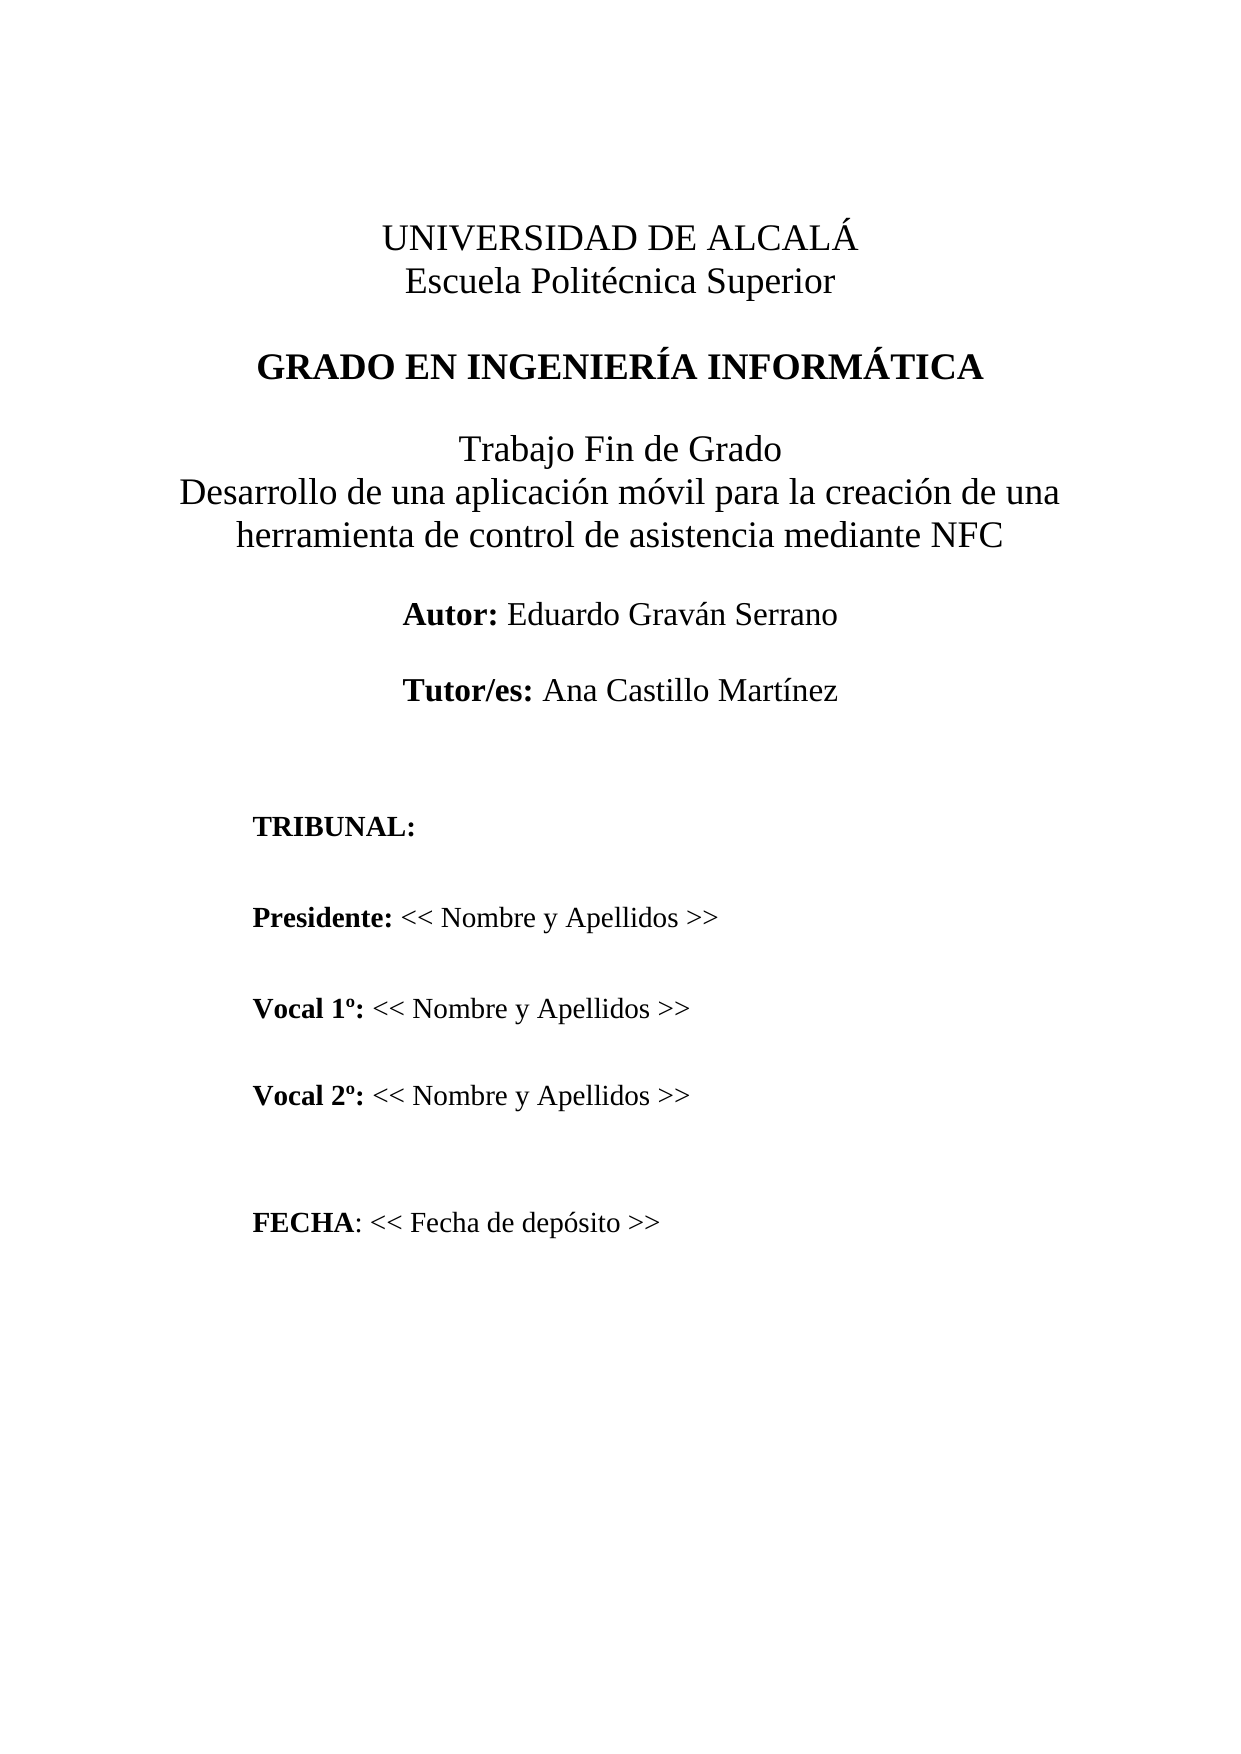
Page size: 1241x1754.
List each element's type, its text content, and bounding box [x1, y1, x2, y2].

text UNIVERSIDAD DE ALCALÁ [177, 215, 1063, 258]
text Autor: Eduardo Graván Serrano [177, 594, 1063, 632]
text FECHA: << Fecha de depósito >> [177, 1205, 1063, 1238]
text Vocal 1º: << Nombre y Apellidos >> [177, 992, 1063, 1025]
text Escuela Politécnica Superior [177, 258, 1063, 301]
text Tutor/es: Ana Castillo Martínez [177, 670, 1063, 709]
text TRIBUNAL: [177, 809, 1063, 843]
text Vocal 2º: << Nombre y Apellidos >> [177, 1078, 1063, 1111]
text GRADO EN INGENIERÍA INFORMÁTICA [177, 344, 1063, 388]
text Trabajo Fin de Grado [177, 426, 1063, 469]
text Desarrollo de una aplicación móvil para la creación de una herramienta de control de asistencia mediante NFC [177, 469, 1063, 555]
text Presidente: << Nombre y Apellidos >> [177, 901, 1063, 934]
